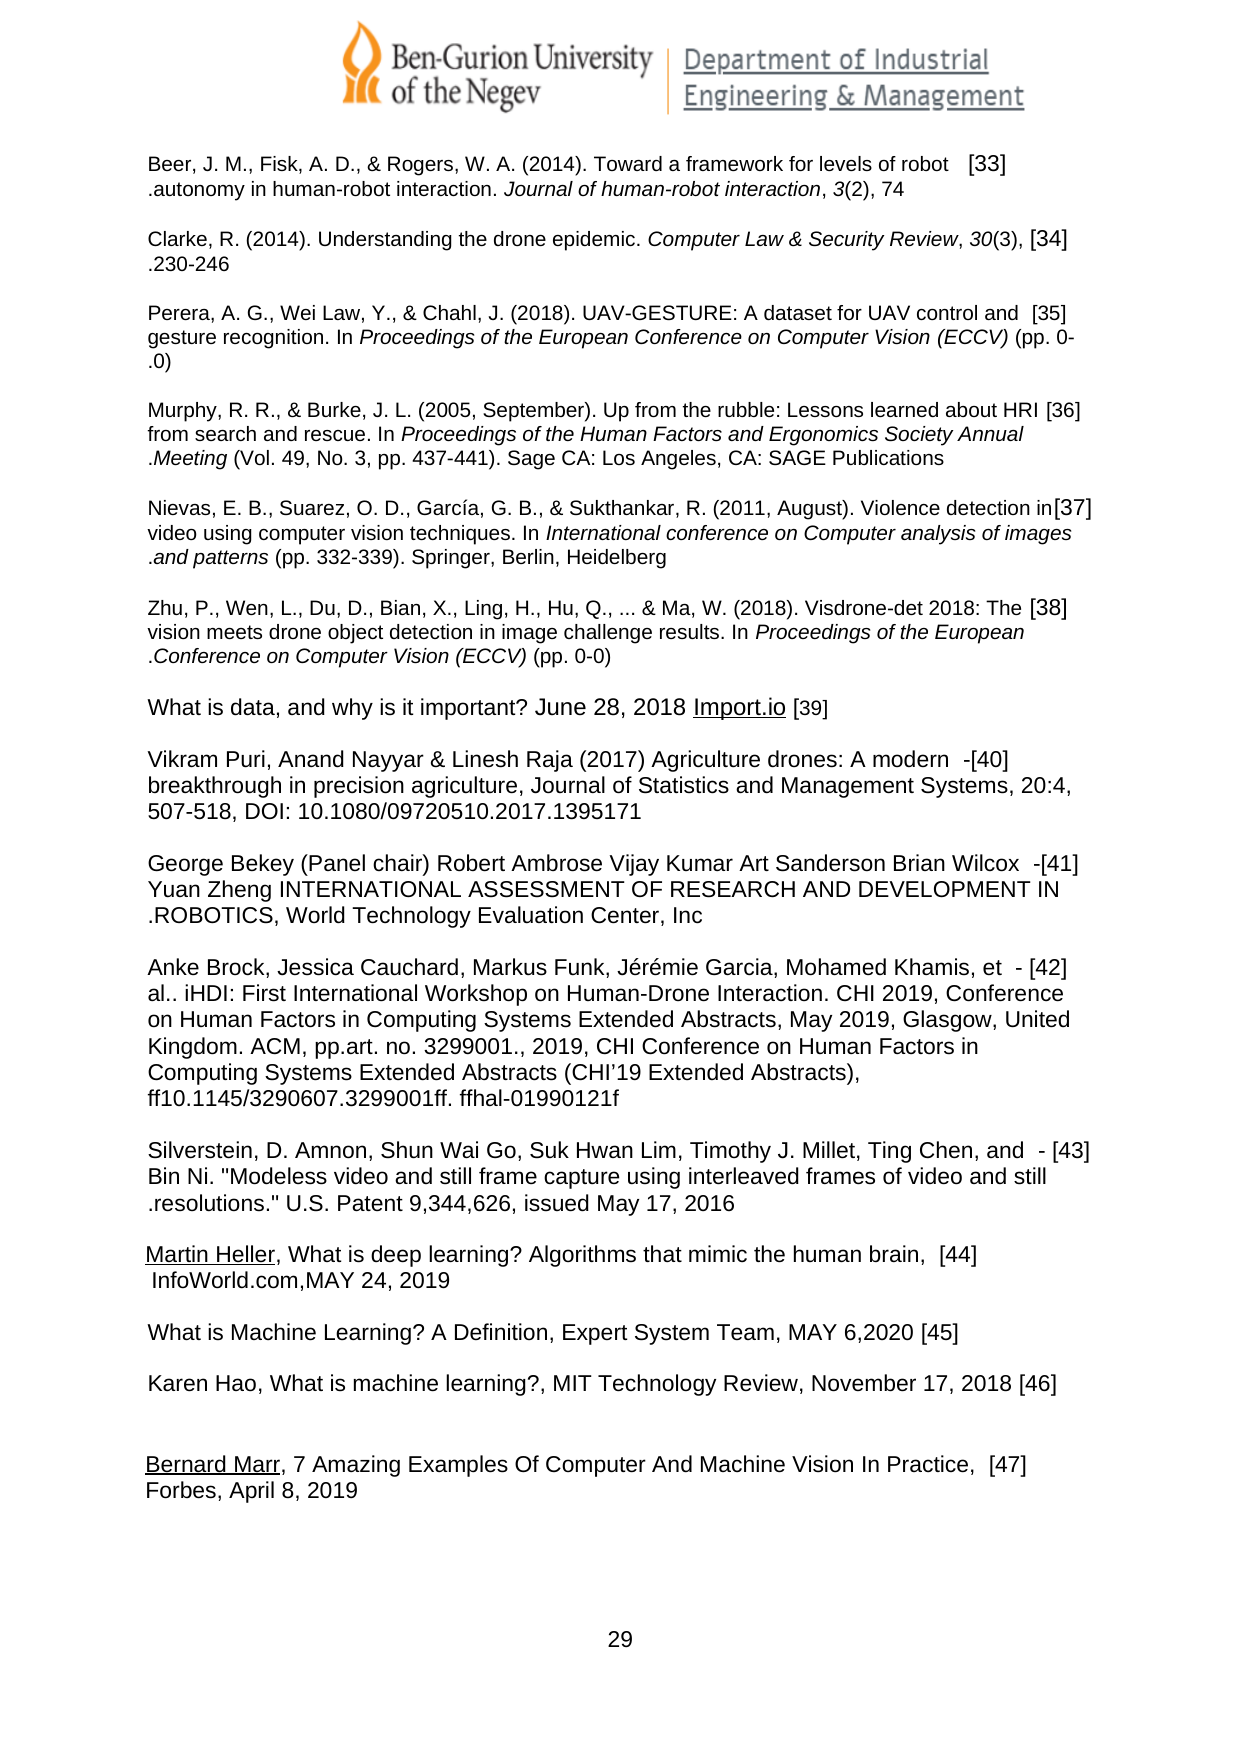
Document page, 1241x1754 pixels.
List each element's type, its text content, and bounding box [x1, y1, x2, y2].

text [38]Zhu, P., Wen, L., Du, D., Bian, X., Ling, H., Hu, Q., ... & Ma, W. (2018). Visdrone-det 2018: The vision meets drone object detection in image challenge results. In Proceedings of the European Conference on Computer Vision (ECCV) (pp. 0-0).‏ [148, 594, 1093, 668]
text [47] Bernard Marr, 7 Amazing Examples Of Computer And Machine Vision In Practice, Forbes, April 8, 2019 [146, 1451, 1093, 1503]
text [34]Clarke, R. (2014). Understanding the drone epidemic. Computer Law & Security Review, 30(3), 230-246.‏ [148, 225, 1093, 276]
text [39] What is data, and why is it important? June 28, 2018 Import.io [148, 693, 1093, 721]
text [36]Murphy, R. R., & Burke, J. L. (2005, September). Up from the rubble: Lessons learned about HRI from search and rescue. In Proceedings of the Human Factors and Ergonomics Society Annual Meeting (Vol. 49, No. 3, pp. 437-441). Sage CA: Los Angeles, CA: SAGE Publications.‏ [148, 397, 1093, 469]
picture [336, 19, 1043, 121]
text [42] - Anke Brock, Jessica Cauchard, Markus Funk, Jérémie Garcia, Mohamed Khamis, et al.. iHDI: First International Workshop on Human-Drone Interaction. CHI 2019, Conference on Human Factors in Computing Systems Extended Abstracts, May 2019, Glasgow, United Kingdom. ACM, pp.art. no. 3299001., 2019, CHI Conference on Human Factors in Computing Systems Extended Abstracts (CHI’19 Extended Abstracts), ff10.1145/3290607.3299001ff. ffhal-01990121f [148, 954, 1093, 1112]
text [33] Beer, J. M., Fisk, A. D., & Rogers, W. A. (2014). Toward a framework for levels of robot autonomy in human-robot interaction. Journal of human-robot interaction, 3(2), 74.‏ [148, 150, 1093, 200]
text [41]- George Bekey (Panel chair) Robert Ambrose Vijay Kumar Art Sanderson Brian Wilcox Yuan Zheng INTERNATIONAL ASSESSMENT OF RESEARCH AND DEVELOPMENT IN ROBOTICS, World Technology Evaluation Center, Inc. [148, 849, 1093, 929]
text [35] Perera, A. G., Wei Law, Y., & Chahl, J. (2018). UAV-GESTURE: A dataset for UAV control and gesture recognition. In Proceedings of the European Conference on Computer Vision (ECCV) (pp. 0-0).‏ [148, 301, 1093, 372]
text [37]Nievas, E. B., Suarez, O. D., García, G. B., & Sukthankar, R. (2011, August). Violence detection in video using computer vision techniques. In International conference on Computer analysis of images and patterns (pp. 332-339). Springer, Berlin, Heidelberg.‏ [148, 494, 1093, 569]
text [46] Karen Hao, What is machine learning?, MIT Technology Review, November 17, 2018 [148, 1370, 1093, 1451]
text [40]- Vikram Puri, Anand Nayyar & Linesh Raja (2017) Agriculture drones: A modern breakthrough in precision agriculture, Journal of Statistics and Management Systems, 20:4, 507-518, DOI: 10.1080/09720510.2017.1395171 [148, 746, 1093, 824]
text [44] Martin Heller, What is deep learning? Algorithms that mimic the human brain, InfoWorld.com,MAY 24, 2019 [146, 1241, 1093, 1293]
text [45] What is Machine Learning? A Definition, Expert System Team, MAY 6,2020 [148, 1318, 1093, 1345]
text [43] - Silverstein, D. Amnon, Shun Wai Go, Suk Hwan Lim, Timothy J. Millet, Ting Chen, and Bin Ni. "Modeless video and still frame capture using interleaved frames of video and still resolutions." U.S. Patent 9,344,626, issued May 17, 2016. [148, 1137, 1093, 1216]
